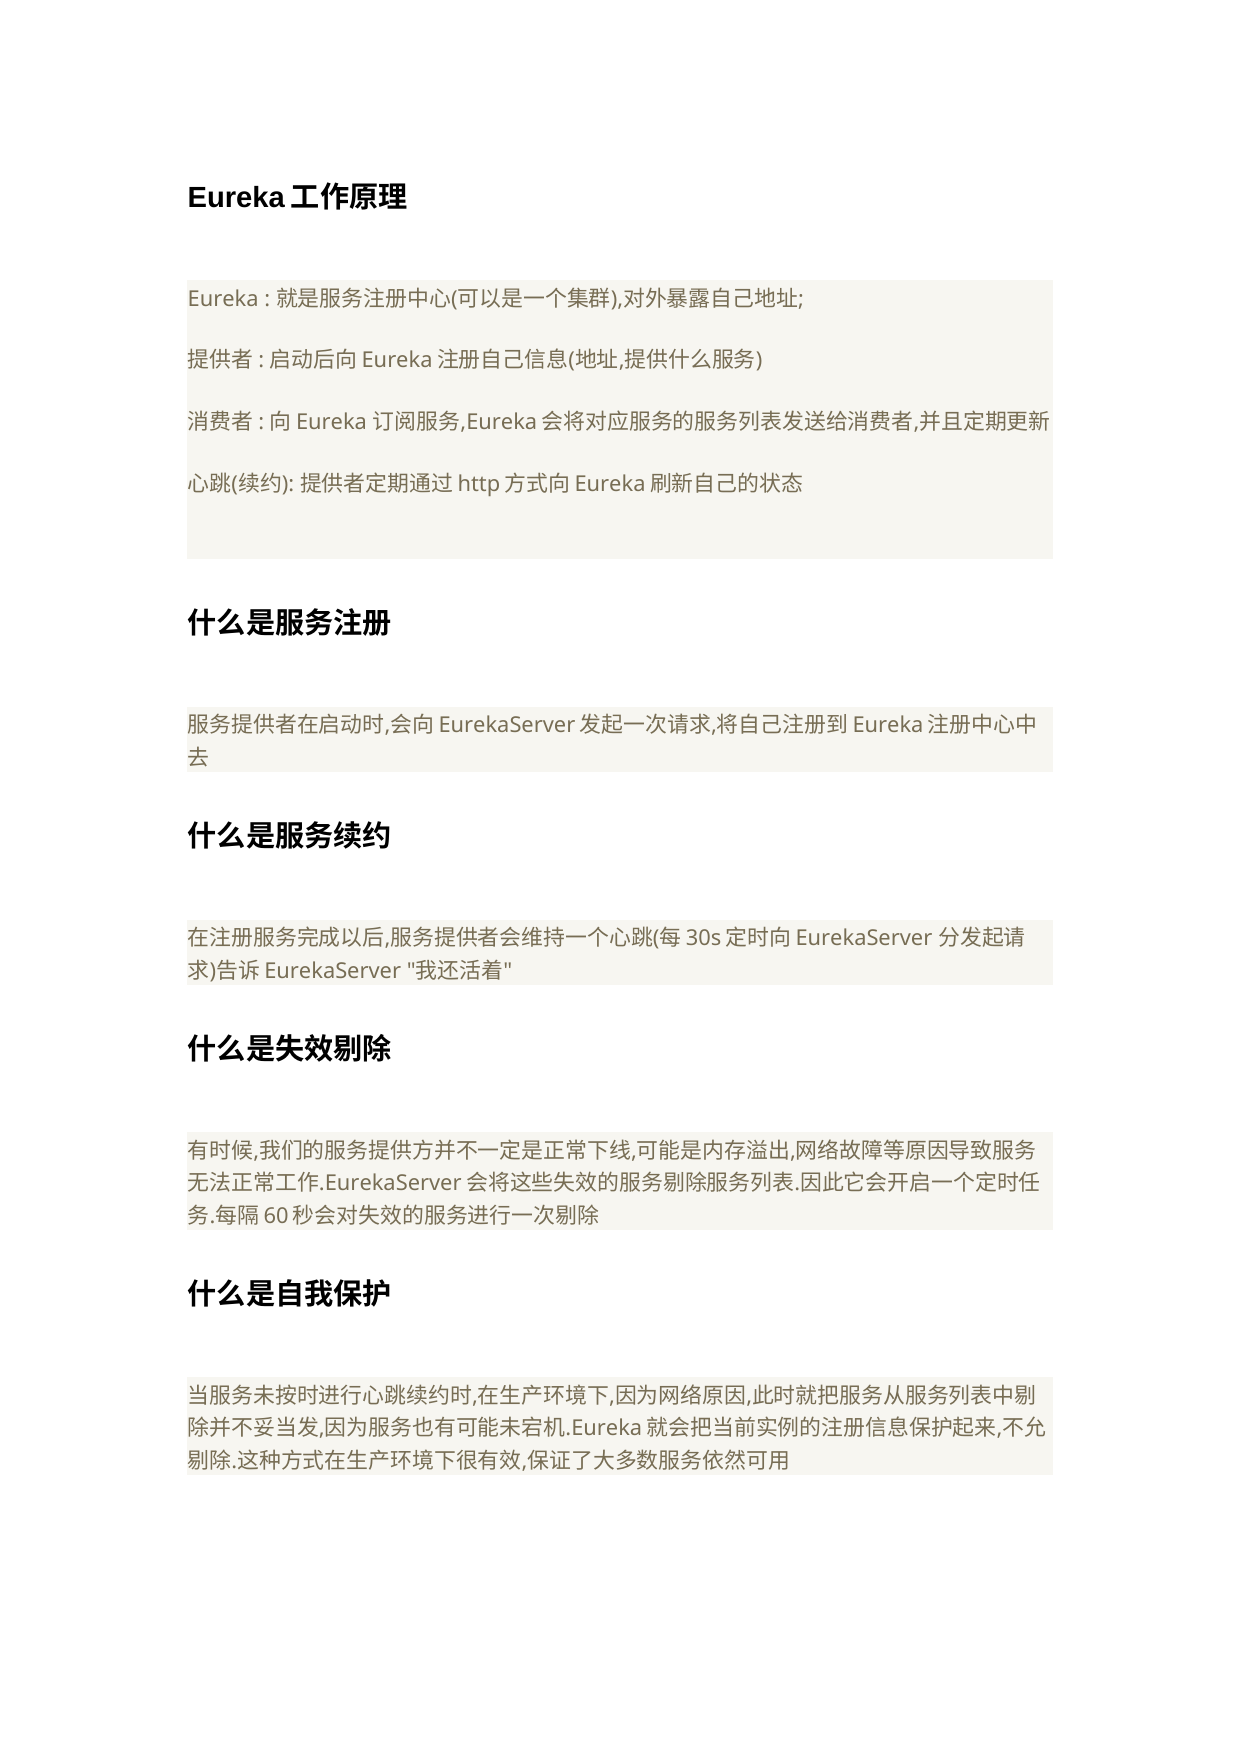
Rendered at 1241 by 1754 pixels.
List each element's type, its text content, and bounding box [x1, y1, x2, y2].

text 有时候,我们的服务提供方并不一定是正常下线,可能是内存溢出,网络故障等原因导致服务无法正常工作.EurekaServer会将这些失效的服务剔除服务列表.因此它会开启一个定时任务.每隔60秒会对失效的服务进行一次剔除 [187, 1132, 1053, 1230]
text 心跳(续约): 提供者定期通过http方式向Eureka刷新自己的状态 [187, 465, 1053, 498]
text 在注册服务完成以后,服务提供者会维持一个心跳(每30s定时向EurekaServer 分发起请求)告诉EurekaServer "我还活着" [187, 920, 1053, 985]
text Eureka : 就是服务注册中心(可以是一个集群),对外暴露自己地址; [187, 280, 1053, 313]
subtitle 什么是失效剔除 [187, 1014, 1053, 1079]
subtitle 什么是自我保护 [187, 1259, 1053, 1324]
subtitle Eureka工作原理 [187, 162, 1053, 227]
text 当服务未按时进行心跳续约时,在生产环境下,因为网络原因,此时就把服务从服务列表中剔除并不妥当发,因为服务也有可能未宕机.Eureka就会把当前实例的注册信息保护起来,不允剔除.这种方式在生产环境下很有效,保证了大多数服务依然可用 [187, 1377, 1053, 1475]
subtitle 什么是服务续约 [187, 801, 1053, 866]
subtitle 什么是服务注册 [187, 589, 1053, 654]
text 服务提供者在启动时,会向EurekaServer发起一次请求,将自己注册到Eureka注册中心中去 [187, 707, 1053, 772]
text 提供者 : 启动后向Eureka注册自己信息(地址,提供什么服务) [187, 342, 1053, 374]
